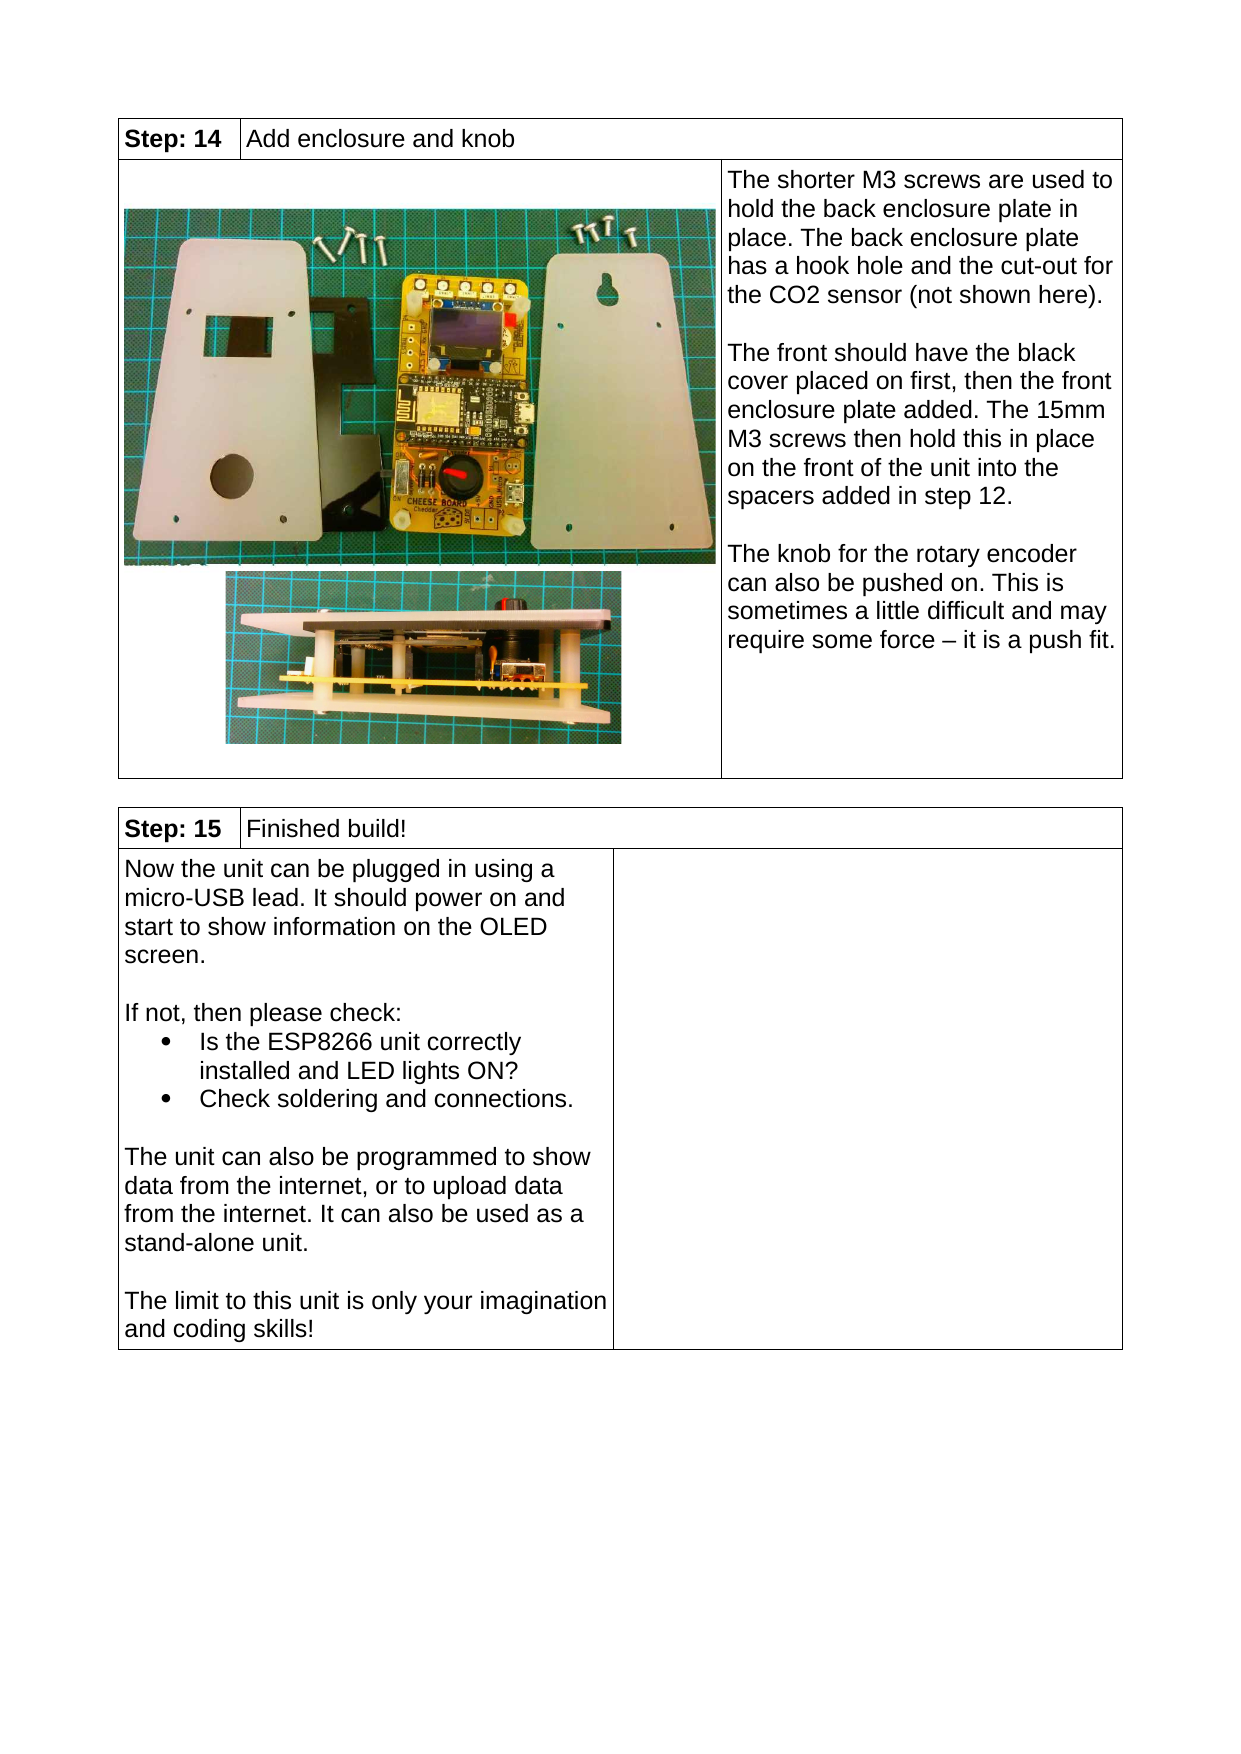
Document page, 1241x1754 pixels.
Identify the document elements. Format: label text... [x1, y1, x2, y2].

picture [124, 165, 716, 744]
table_cell The shorter M3 screws are used to hold the back enclosure plate in place. The back enclosure plate has a hook hole and the cut-out for the CO2 sensor (not shown here). The front should have the black cover placed on first, then the front enclosure plate added. The 15mm M3 screws then hold this in place on the front of the unit into the spacers added in step 12. The knob for the rotary encoder can also be pushed on. This is sometimes a little difficult and may require some force – it is a push fit. [722, 160, 1122, 778]
table_header Finished build! [241, 808, 1122, 848]
table_header Step: 14 [119, 119, 240, 159]
table_header Step: 15 [119, 808, 240, 848]
table_cell [614, 849, 1122, 1349]
table_cell Now the unit can be plugged in using a micro-USB lead. It should power on and start to show information on the OLED screen. If not, then please check: Is the ESP8266 unit correctly installed and LED lights ON? Check soldering and connections. The unit can also be programmed to show data from the internet, or to upload data from the internet. It can also be used as a stand-alone unit. The limit to this unit is only your imagination and coding skills! [119, 849, 613, 1349]
table_cell [119, 160, 721, 778]
table_header Add enclosure and knob [241, 119, 1122, 159]
